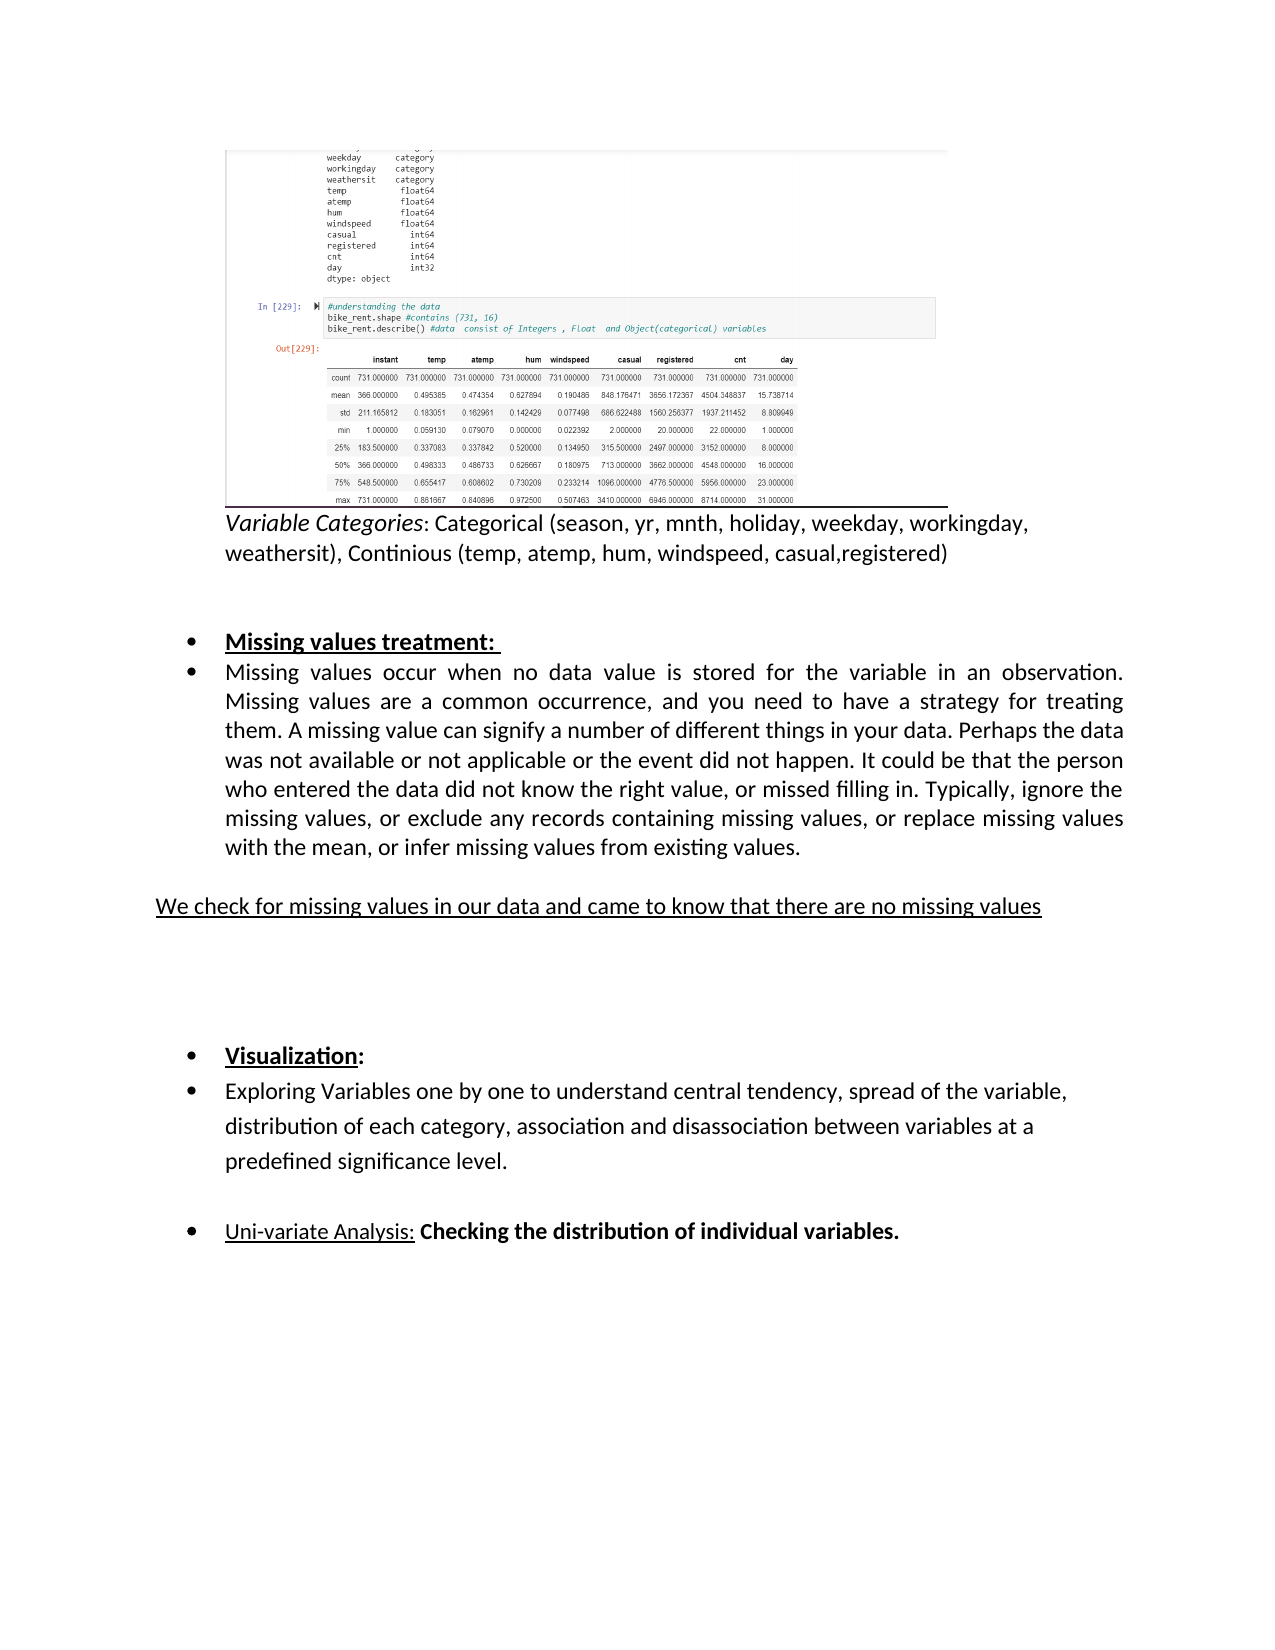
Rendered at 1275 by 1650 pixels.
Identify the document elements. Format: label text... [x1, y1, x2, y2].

list Exploring Variables one by one to understand central tendency, spread of the variable, distribution of each category, association and disassociation between variables at a predefined significance level. [187, 1071, 1125, 1176]
list Missing values occur when no data value is stored for the variable in an observation. Missing values are a common occurrence, and you need to have a strategy for treating them. A missing value can signify a number of different things in your data. Perhaps the data was not available or not applicable or the event did not happen. It could be that the person who entered the data did not know the right value, or missed filling in. Typically, ignore the missing values, or exclude any records containing missing values, or replace missing values with the mean, or infer missing values from existing values. [187, 657, 1125, 862]
list Missing values treatment: [187, 626, 1125, 657]
picture [225, 150, 948, 508]
list Uni-variate Analysis: Checking the distribution of individual variables. [187, 1211, 1125, 1246]
text We check for missing values in our data and came to know that there are no missing values [150, 891, 1125, 920]
list Variable Categories: Categorical (season, yr, mnth, holiday, weekday, workingday, weathersit), Continious (temp, atemp, hum, windspeed, casual,registered) [225, 507, 1125, 567]
list Visualization: [187, 1036, 1125, 1071]
